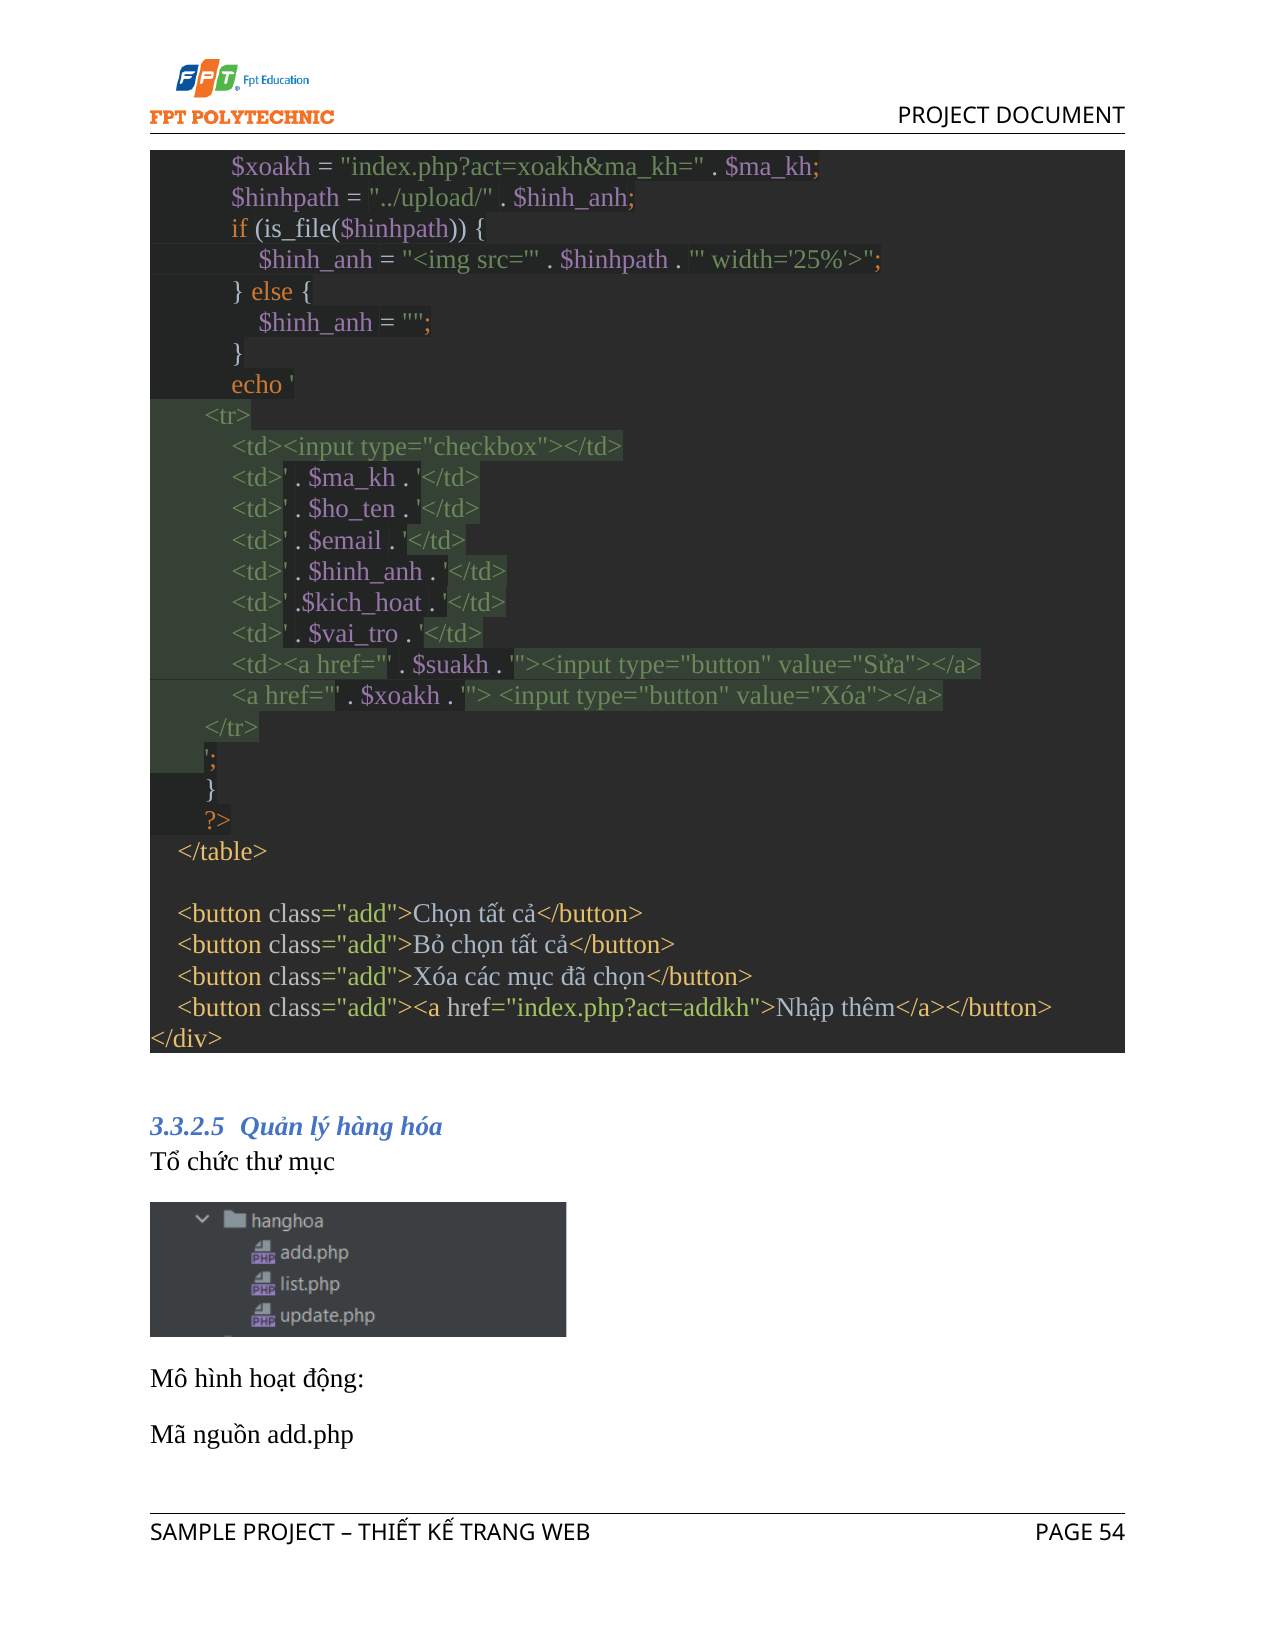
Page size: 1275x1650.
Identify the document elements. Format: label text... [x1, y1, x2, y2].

text Mã nguồn add.php [150, 1419, 1125, 1450]
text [150, 150, 1125, 1053]
picture [150, 59, 336, 124]
text Mô hình hoạt động: [150, 1362, 1125, 1393]
text Tổ chức thư mục [150, 1146, 1125, 1177]
subtitle Quản lý hàng hóa [150, 1110, 1125, 1141]
picture [150, 1202, 567, 1337]
